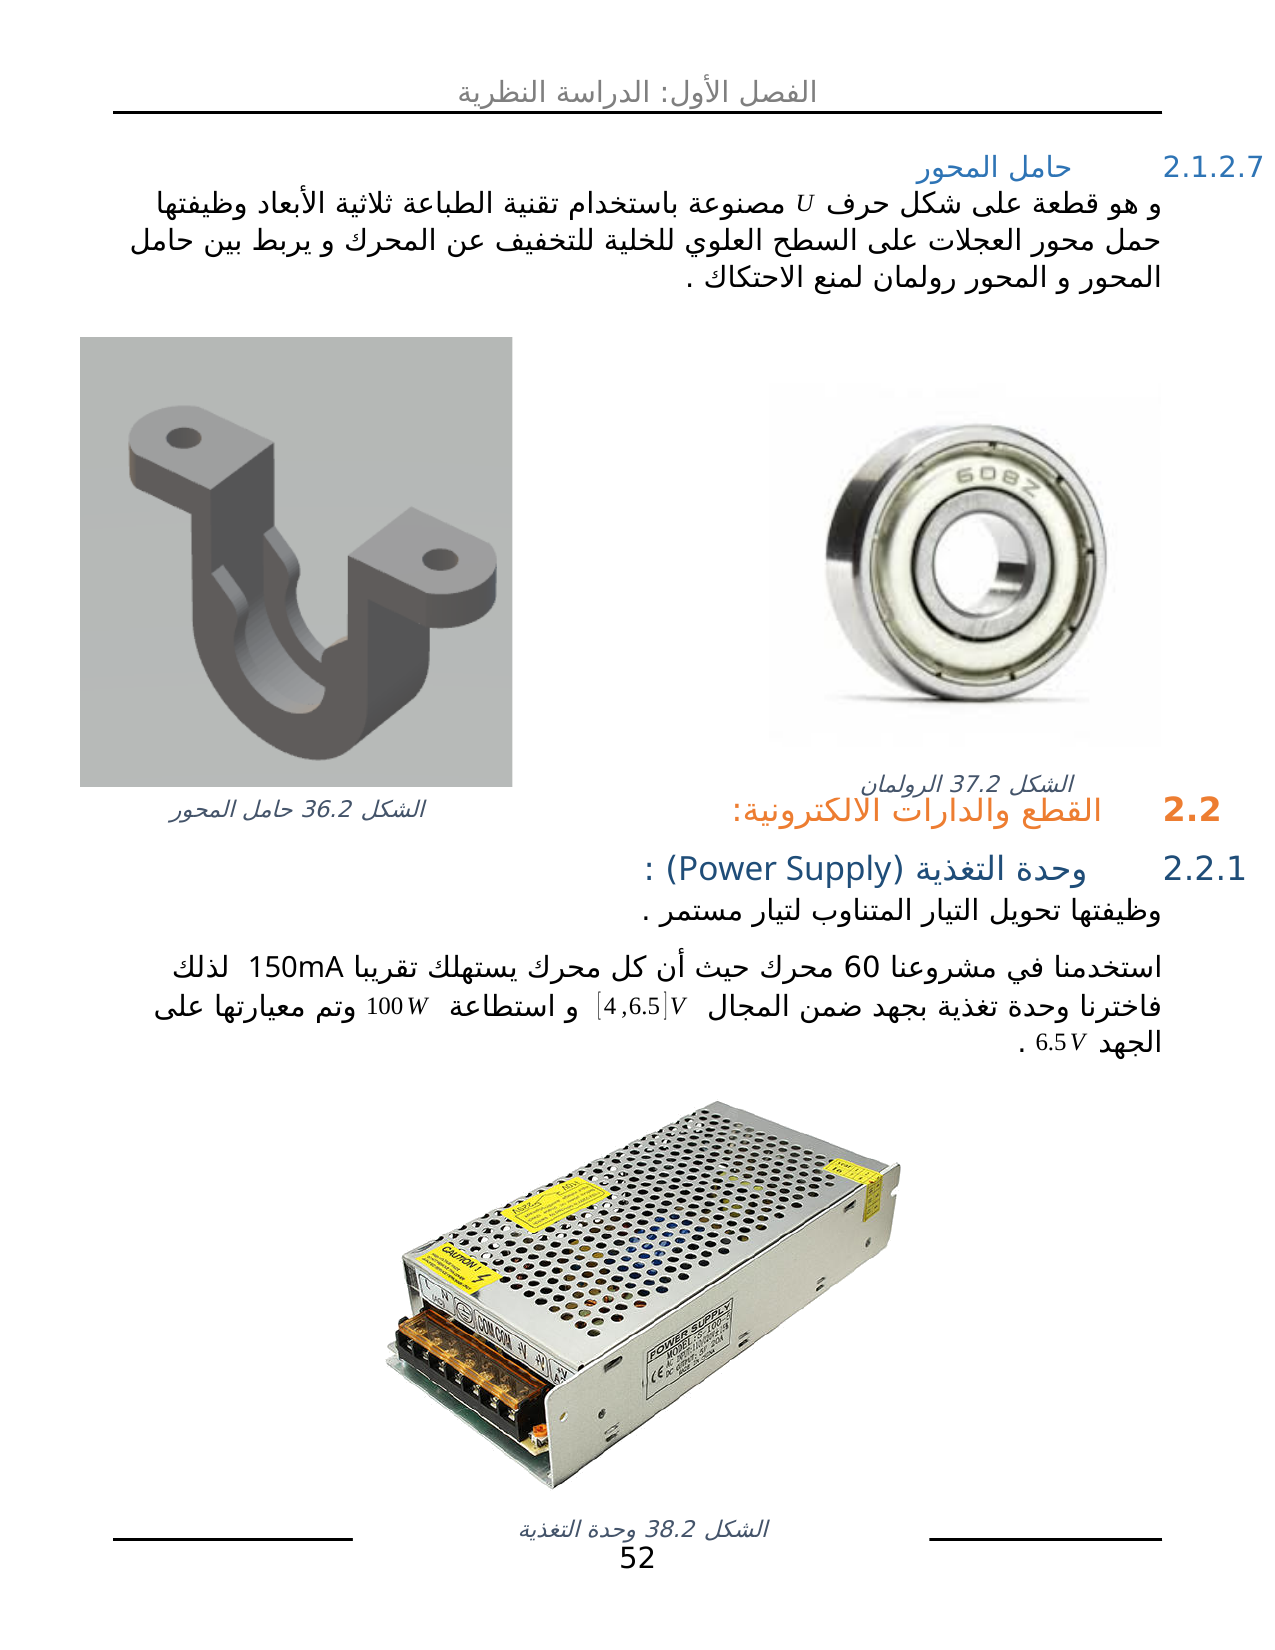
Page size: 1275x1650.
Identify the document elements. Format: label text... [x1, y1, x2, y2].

subtitle القطع والدارات الالكترونية: [112, 790, 833, 829]
picture [80, 337, 513, 787]
text استخدمنا في مشروعنا 60 محرك حيث أن كل محرك يستهلك تقريبا 150mA لذلك فاخترنا وحدة تغذية بجهد ضمن المجال و استطاعة وتم معيارتها على الجهد . [112, 947, 1162, 1060]
subtitle القطع والدارات الالكترونية: [1026, 790, 1162, 829]
subtitle وحدة التغذية (Power Supply) : [112, 844, 1162, 890]
subtitle حامل المحور [112, 150, 1162, 184]
subtitle القطع والدارات الالكترونية: [799, 798, 1042, 829]
picture [353, 1092, 930, 1507]
text وظيفتها تحويل التيار المتناوب لتيار مستمر . [112, 893, 1162, 927]
text و هو قطعة على شكل حرف مصنوعة باستخدام تقنية الطباعة ثلاثية الأبعاد وظيفتها حمل محور العجلات على السطح العلوي للخلية للتخفيف عن المحرك و يربط بين حامل المحور و المحور رولمان لمنع الاحتكاك . [112, 187, 1162, 294]
picture [769, 370, 1161, 762]
